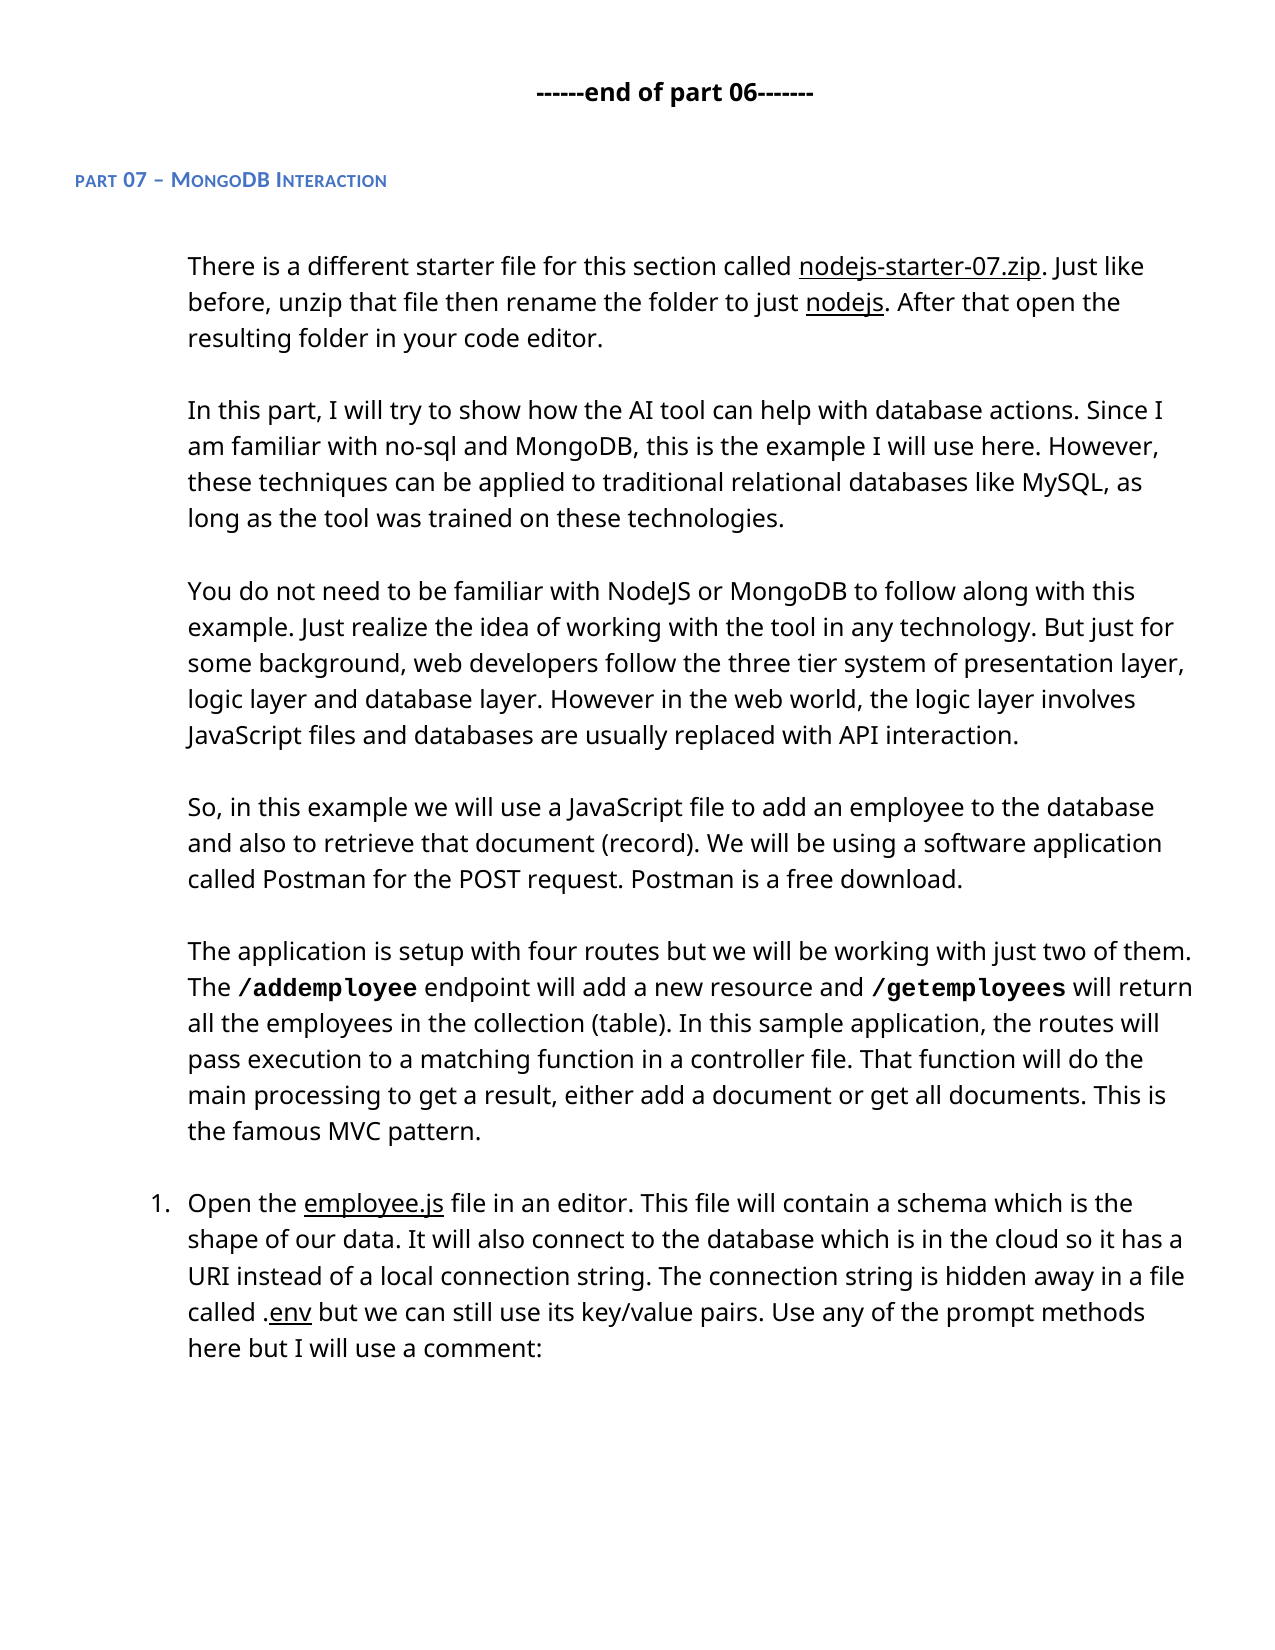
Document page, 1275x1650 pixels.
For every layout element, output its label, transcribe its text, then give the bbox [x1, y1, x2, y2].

subtitle part 07 – MongoDB Interaction [75, 165, 1200, 193]
list The application is setup with four routes but we will be working with just two of them. The /addemployee endpoint will add a new resource and /getemployees will return all the employees in the collection (table). In this sample application, the routes will pass execution to a matching function in a controller file. That function will do the main processing to get a result, either add a document or get all documents. This is the famous MVC pattern. [187, 934, 1200, 1148]
list So, in this example we will use a JavaScript file to add an employee to the database and also to retrieve that document (record). We will be using a software application called Postman for the POST request. Postman is a free download. [187, 789, 1200, 896]
list In this part, I will try to show how the AI tool can help with database actions. Since I am familiar with no-sql and MongoDB, this is the example I will use here. However, these techniques can be applied to traditional relational databases like MySQL, as long as the tool was trained on these technologies. [187, 393, 1200, 535]
list You do not need to be familiar with NodeJS or MongoDB to follow along with this example. Just realize the idea of working with the tool in any technology. But just for some background, web developers follow the three tier system of presentation layer, logic layer and database layer. However in the web world, the logic layer involves JavaScript files and databases are usually replaced with API interaction. [187, 573, 1200, 751]
list Open the employee.js file in an editor. This file will contain a schema which is the shape of our data. It will also connect to the database which is in the cloud so it has a URI instead of a local connection string. The connection string is hidden away in a file called .env but we can still use its key/value pairs. Use any of the prompt methods here but I will use a comment: [150, 1186, 1200, 1364]
list There is a different starter file for this section called nodejs-starter-07.zip. Just like before, unzip that file then rename the folder to just nodejs. After that open the resulting folder in your code editor. [187, 249, 1200, 355]
list ------end of part 06------- [150, 75, 1200, 109]
